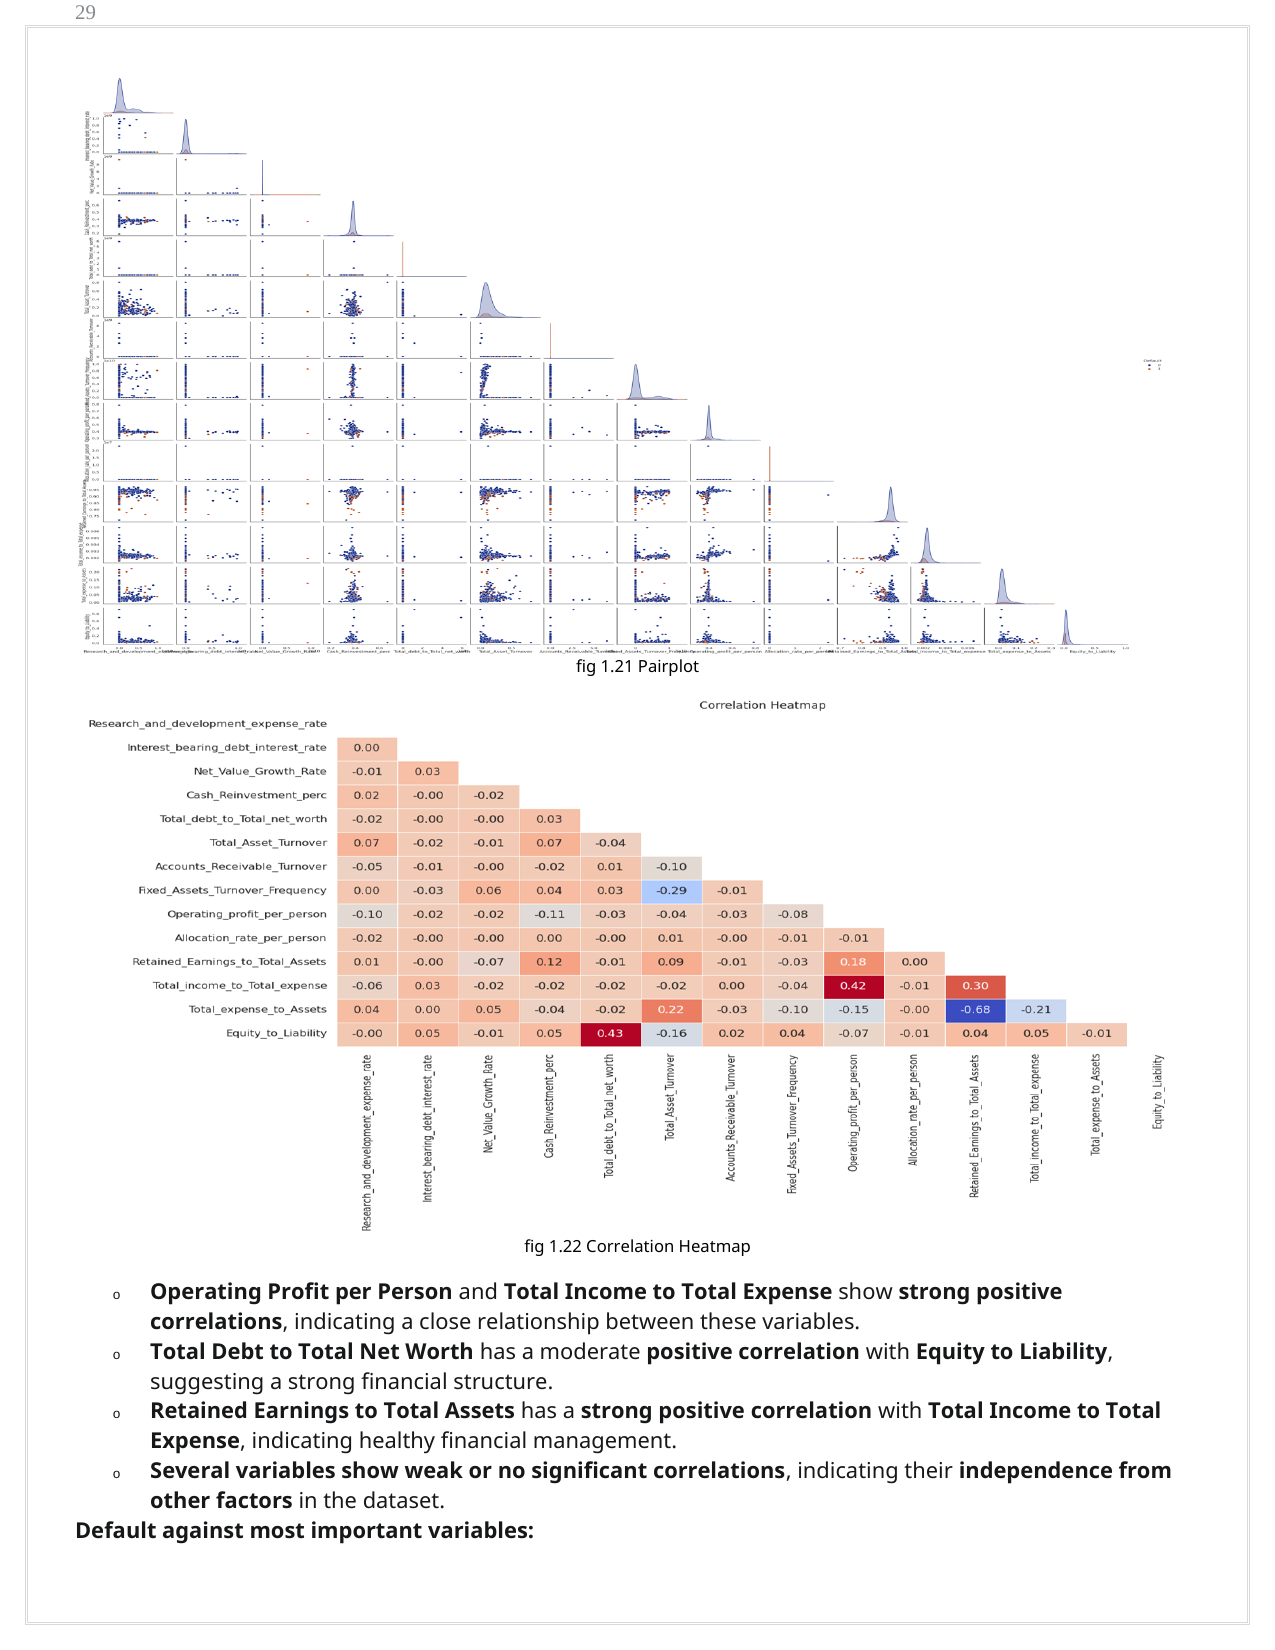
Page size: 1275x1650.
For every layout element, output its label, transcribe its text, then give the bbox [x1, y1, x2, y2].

list Retained Earnings to Total Assets has a strong positive correlation with Total Income to Total Expense, indicating healthy financial management. [112, 1396, 1200, 1455]
list Several variables show weak or no significant correlations, indicating their independence from other factors in the dataset. [112, 1455, 1200, 1515]
list Total Debt to Total Net Worth has a moderate positive correlation with Equity to Liability, suggesting a strong financial structure. [112, 1336, 1200, 1396]
text Default against most important variables: [75, 1515, 1200, 1544]
list Operating Profit per Person and Total Income to Total Expense show strong positive correlations, indicating a close relationship between these variables. [112, 1276, 1200, 1336]
text fig 1.21 Pairplot [75, 654, 1200, 677]
text fig 1.22 Correlation Heatmap [75, 1235, 1200, 1258]
picture [80, 696, 1195, 1235]
picture [75, 75, 1166, 655]
